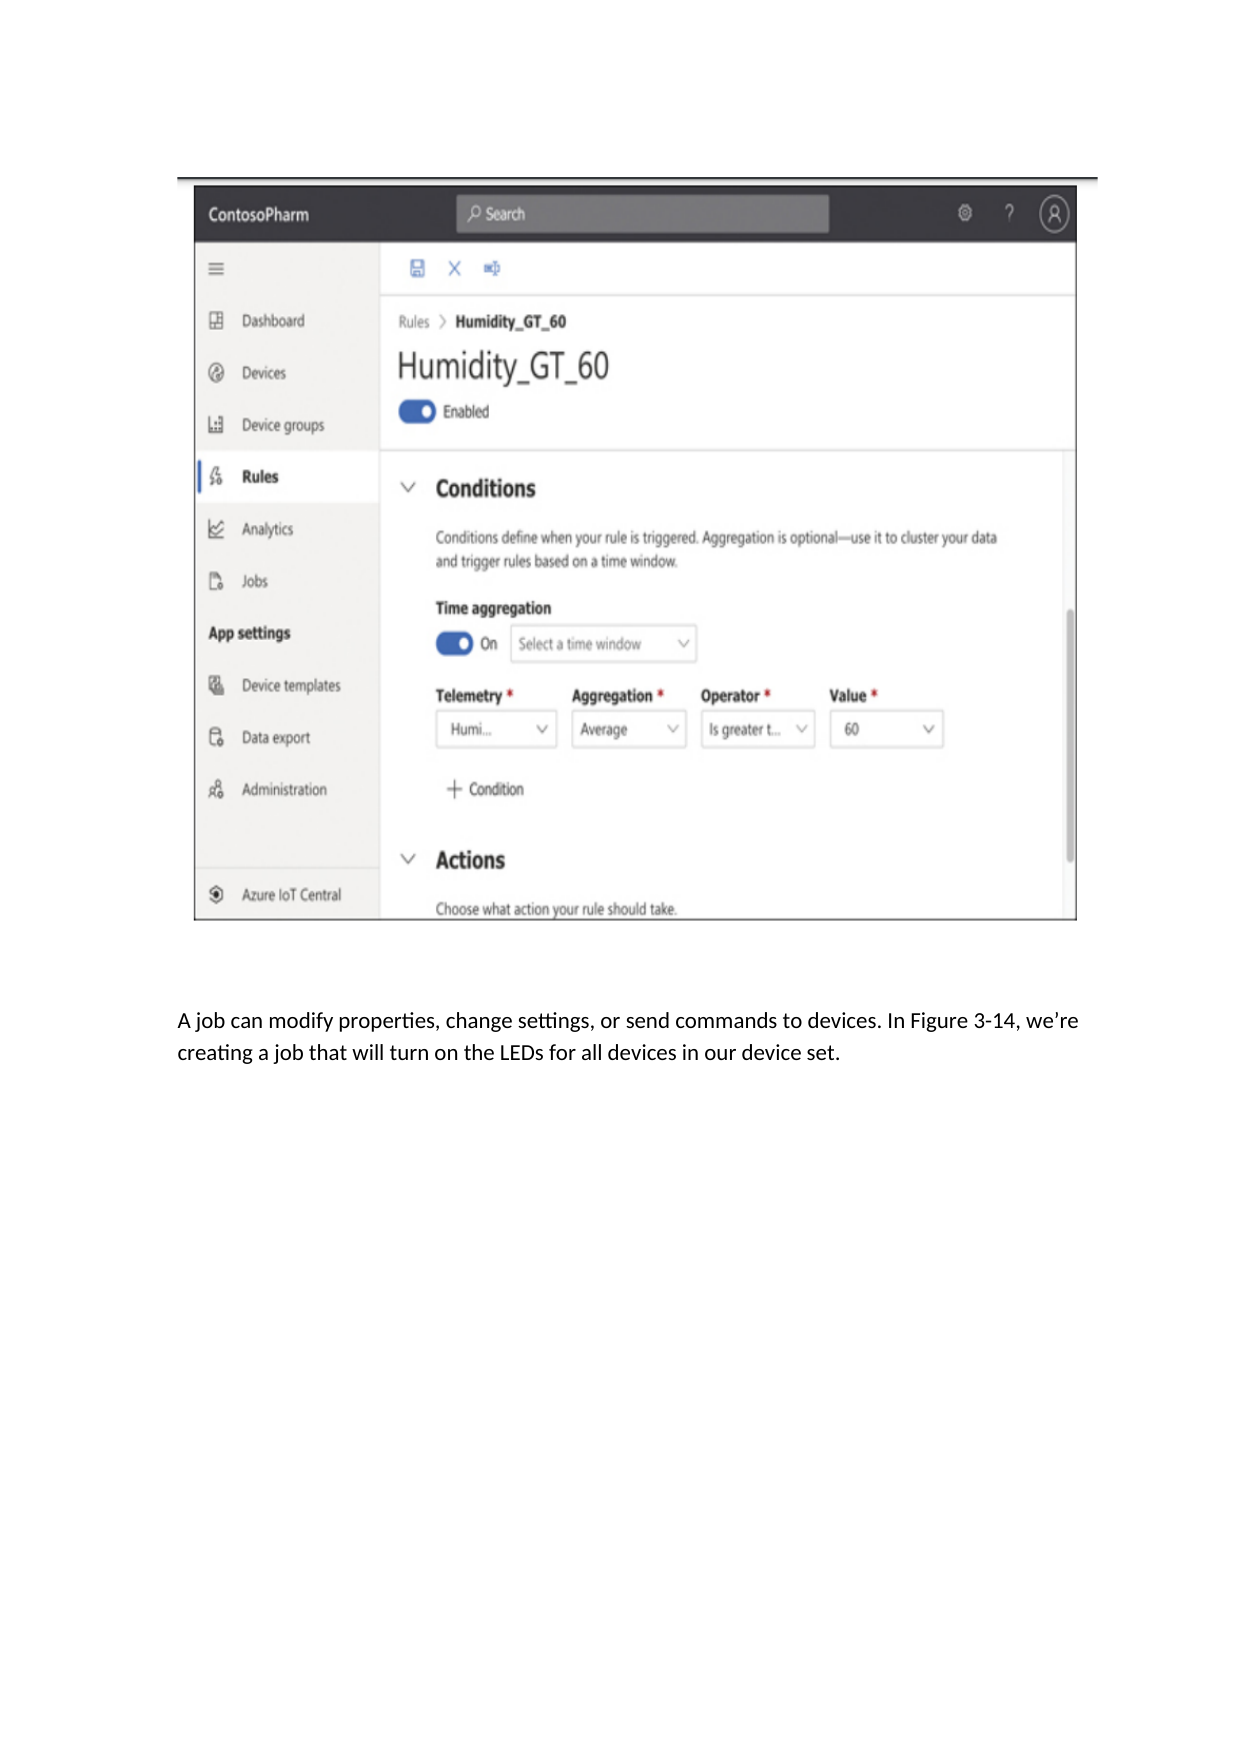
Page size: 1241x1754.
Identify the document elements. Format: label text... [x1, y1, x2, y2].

picture [177, 177, 1098, 929]
text A job can modify properties, change settings, or send commands to devices. In Figure 3-14, we’re creating a job that will turn on the LEDs for all devices in our device set. [177, 1006, 1122, 1066]
